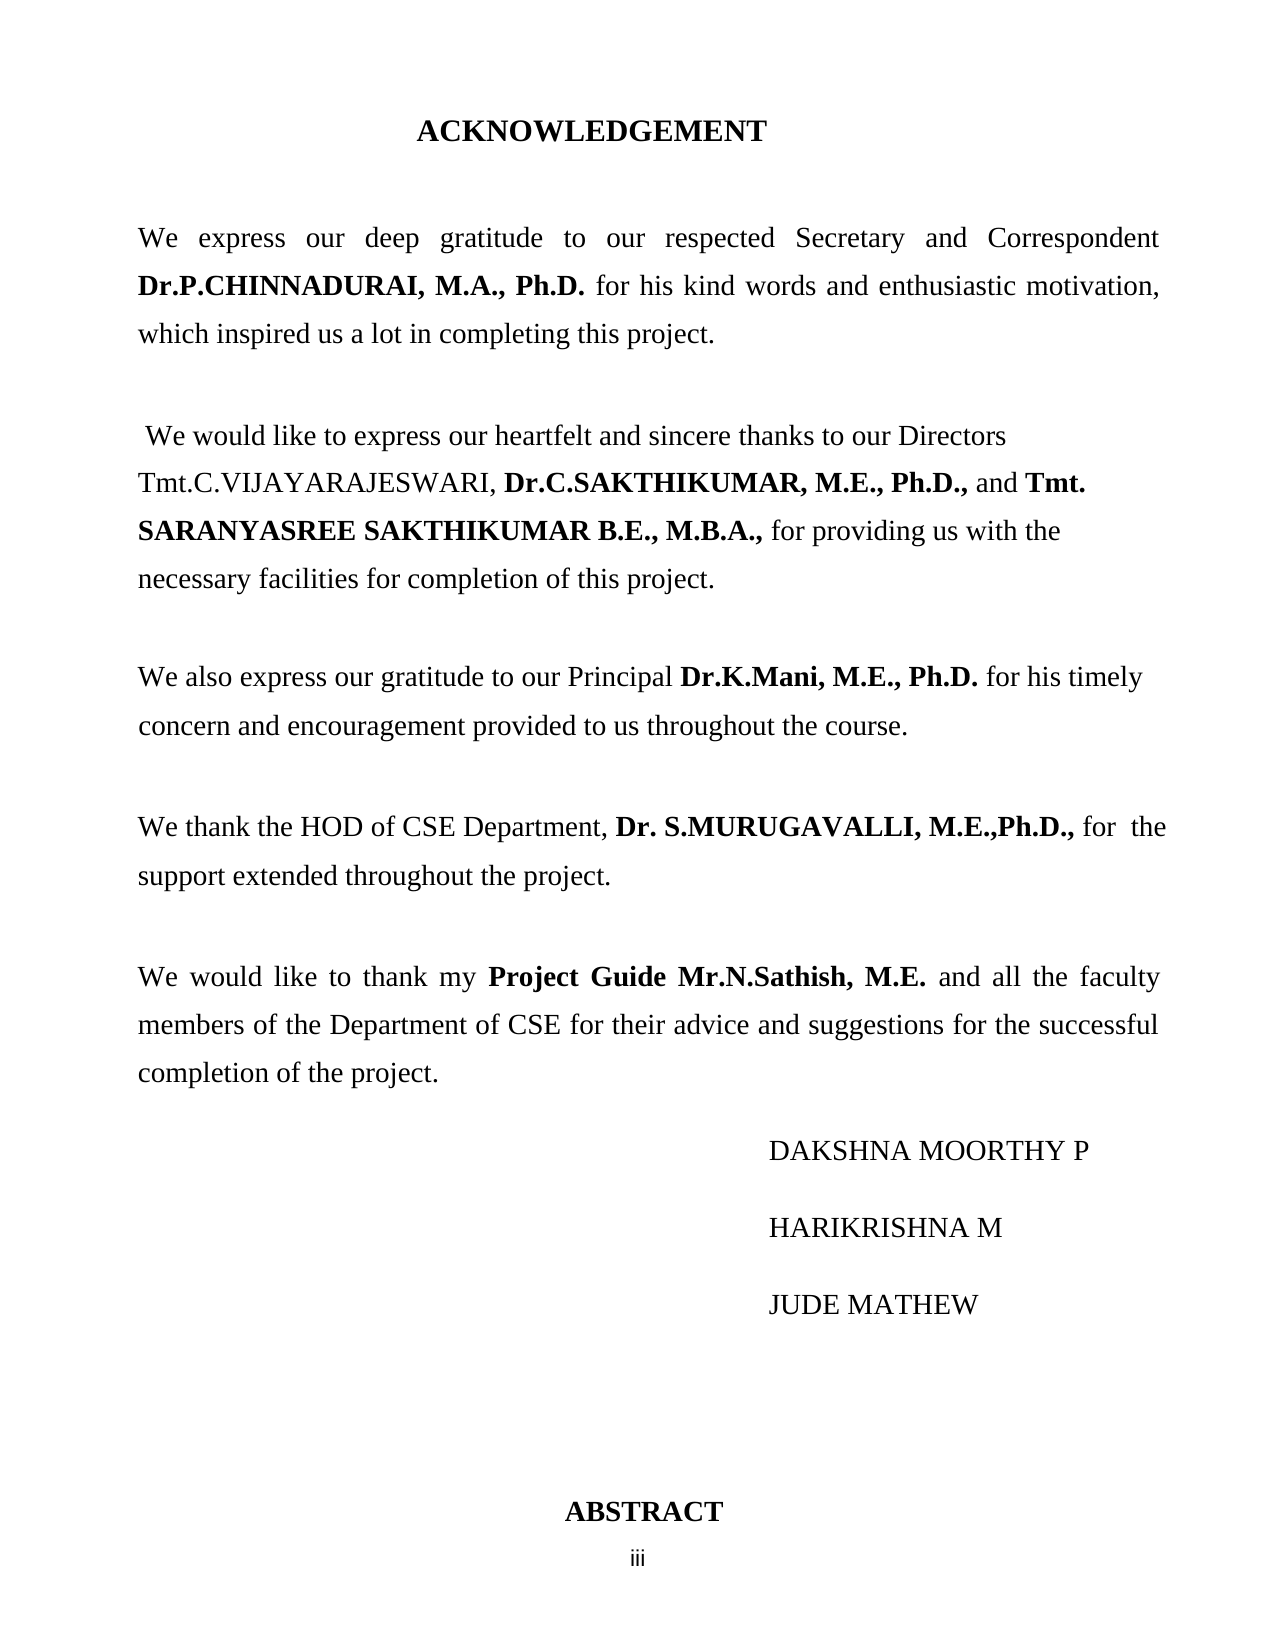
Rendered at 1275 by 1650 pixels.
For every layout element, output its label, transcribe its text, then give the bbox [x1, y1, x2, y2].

text We would like to thank my Project Guide Mr.N.Sathish, M.E. and all the faculty members of the Department of CSE for their advice and suggestions for the successful completion of the project. [137, 959, 1161, 1089]
text ACKNOWLEDGEMENT [112, 112, 1162, 148]
text HARIKRISHNA M [112, 1210, 1209, 1244]
text We express our deep gratitude to our respected Secretary and Correspondent Dr.P.CHINNADURAI, M.A., Ph.D. for his kind words and enthusiastic motivation, which inspired us a lot in completing this project. [138, 220, 1160, 349]
text DAKSHNA MOORTHY P [112, 1133, 1209, 1167]
text ABSTRACT [112, 1494, 1209, 1527]
text JUDE MATHEW [112, 1287, 1209, 1321]
text We would like to express our heartfelt and sincere thanks to our Directors Tmt.C.VIJAYARAJESWARI, Dr.C.SAKTHIKUMAR, M.E., Ph.D., and Tmt. SARANYASREE SAKTHIKUMAR B.E., M.B.A., for providing us with the necessary facilities for completion of this project. [137, 418, 1161, 595]
text We thank the HOD of CSE Department, Dr. S.MURUGAVALLI, M.E.,Ph.D., for the support extended throughout the project. [137, 809, 1172, 891]
text We also express our gratitude to our Principal Dr.K.Mani, M.E., Ph.D. for his timely concern and encouragement provided to us throughout the course. [137, 659, 1160, 741]
